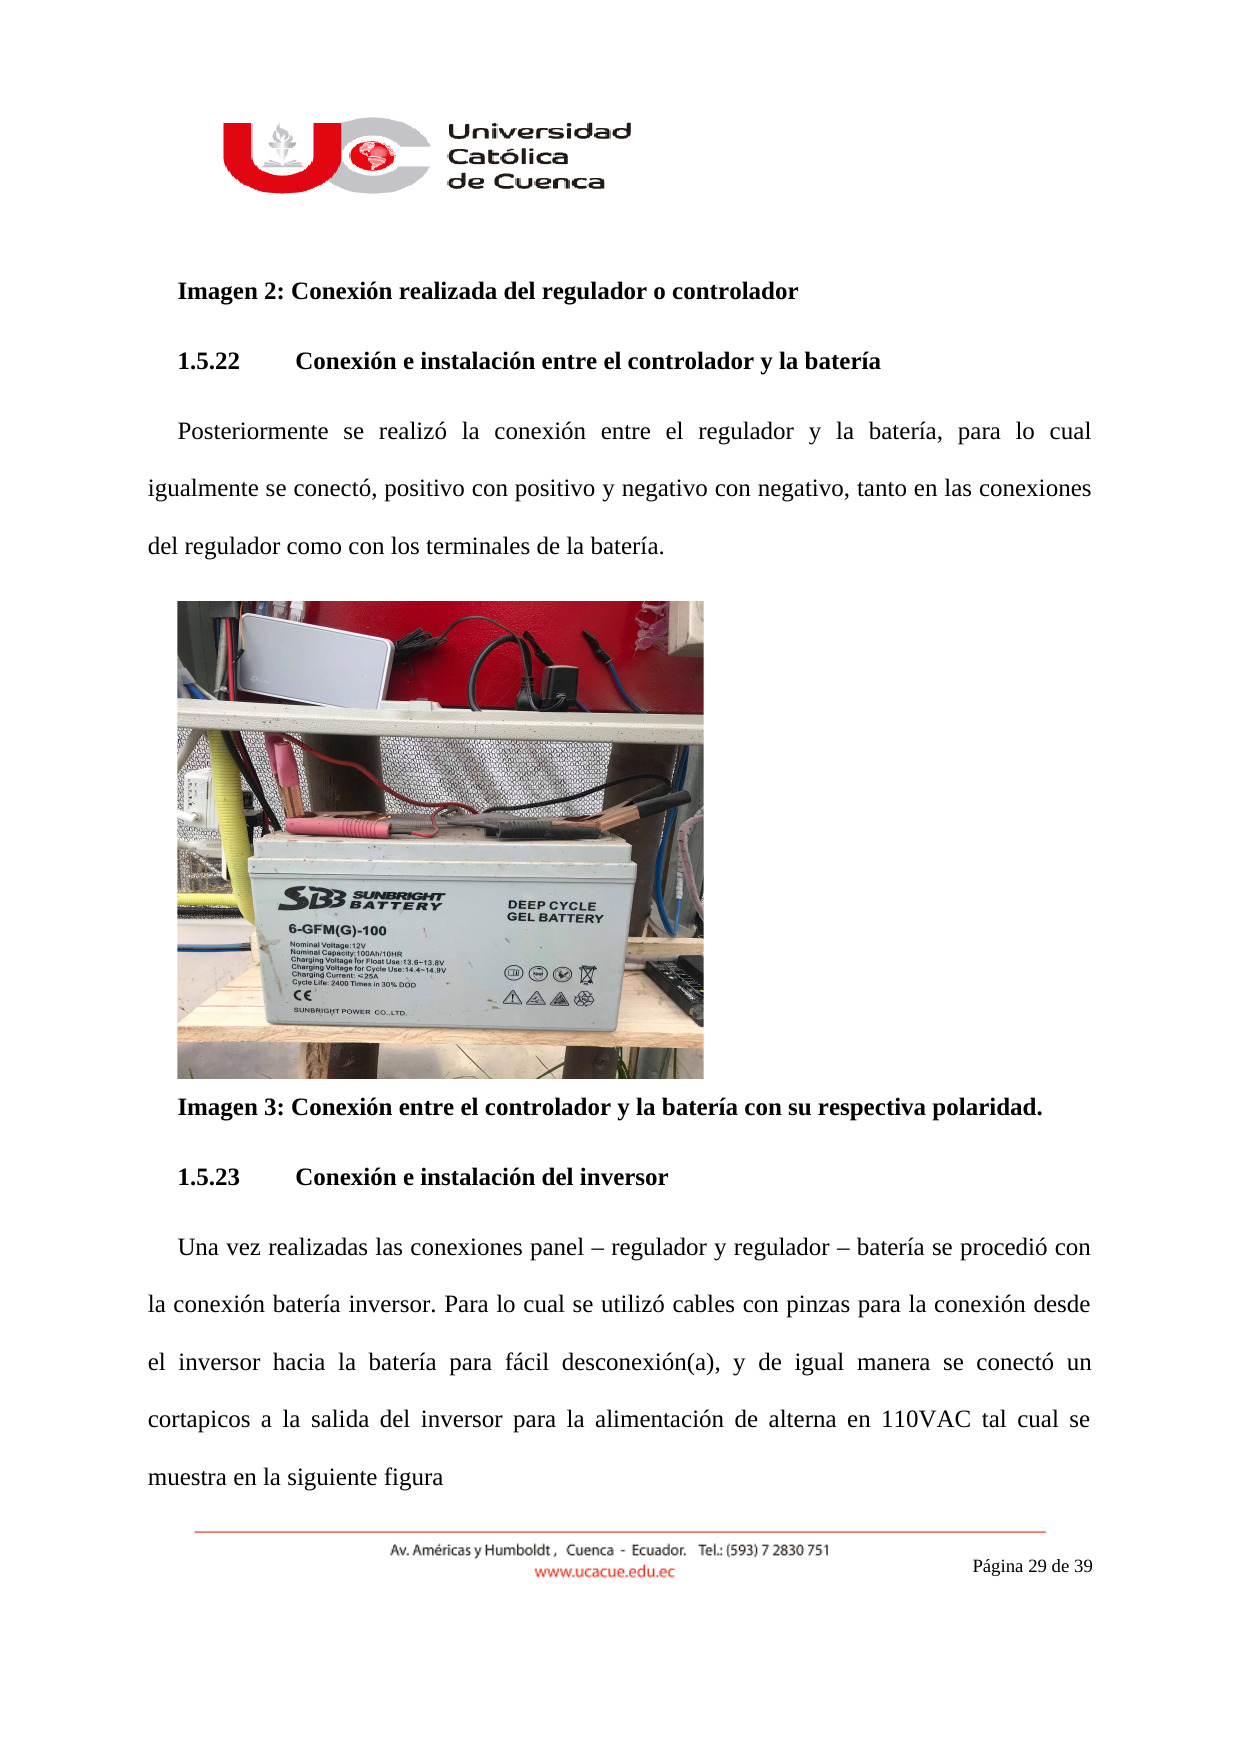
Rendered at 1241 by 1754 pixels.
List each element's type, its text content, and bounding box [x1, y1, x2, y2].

text Posteriormente se realizó la conexión entre el regulador y la batería, para lo cual igualmente se conectó, positivo con positivo y negativo con negativo, tanto en las conexiones del regulador como con los terminales de la batería. [148, 416, 1092, 560]
text Una vez realizadas las conexiones panel – regulador y regulador – batería se procedió con la conexión batería inversor. Para lo cual se utilizó cables con pinzas para la conexión desde el inversor hacia la batería para fácil desconexión(a), y de igual manera se conectó un cortapicos a la salida del inversor para la alimentación de alterna en 110VAC tal cual se muestra en la siguiente figura [148, 1232, 1092, 1490]
subtitle Conexión e instalación entre el controlador y la batería [148, 346, 1092, 375]
text Imagen 2: Conexión realizada del regulador o controlador [148, 276, 1092, 305]
subtitle Conexión e instalación del inversor [148, 1162, 1092, 1190]
text Imagen 3: Conexión entre el controlador y la batería con su respectiva polaridad. [148, 1092, 1092, 1120]
picture [140, 1518, 1115, 1590]
picture [177, 601, 704, 1079]
picture [147, 86, 754, 235]
